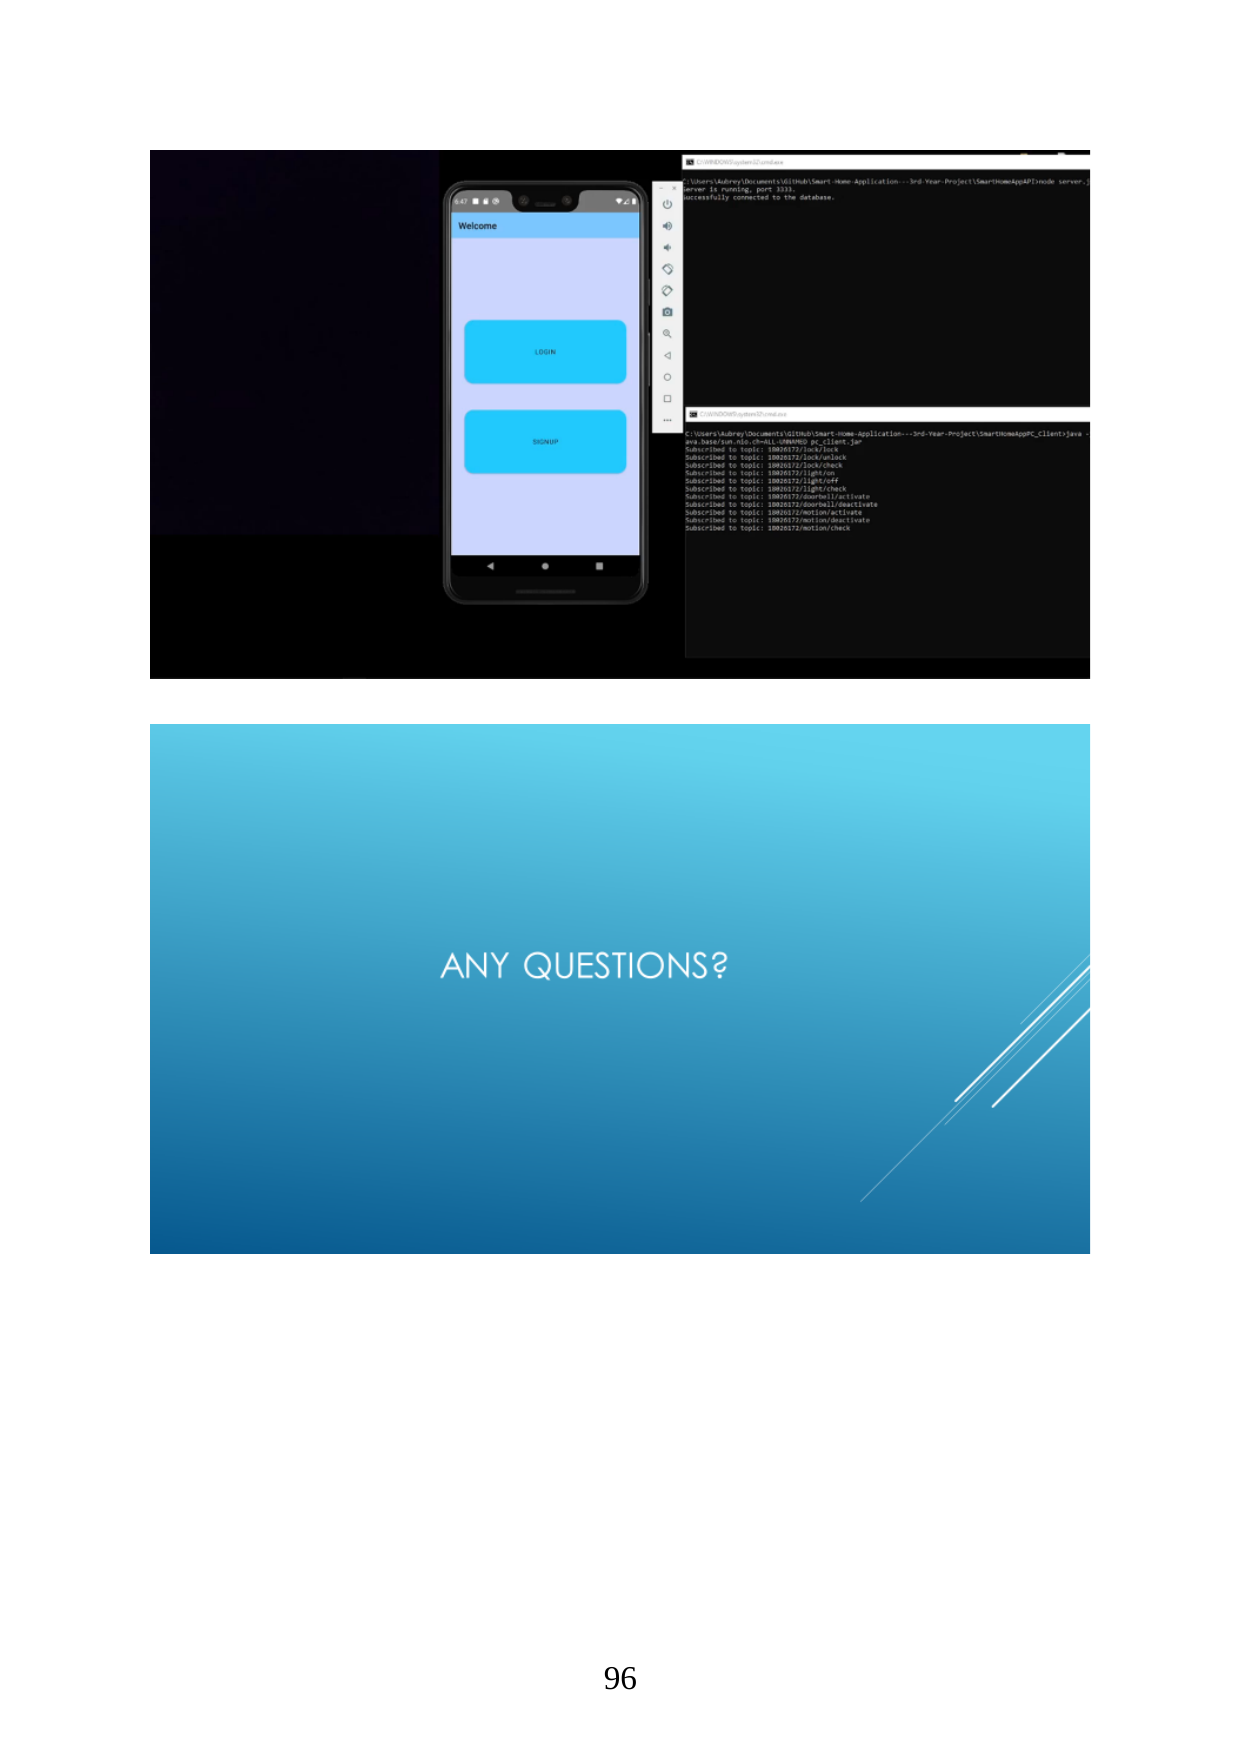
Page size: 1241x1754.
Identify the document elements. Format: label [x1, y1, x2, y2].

picture [150, 150, 1091, 679]
picture [150, 724, 1091, 1254]
